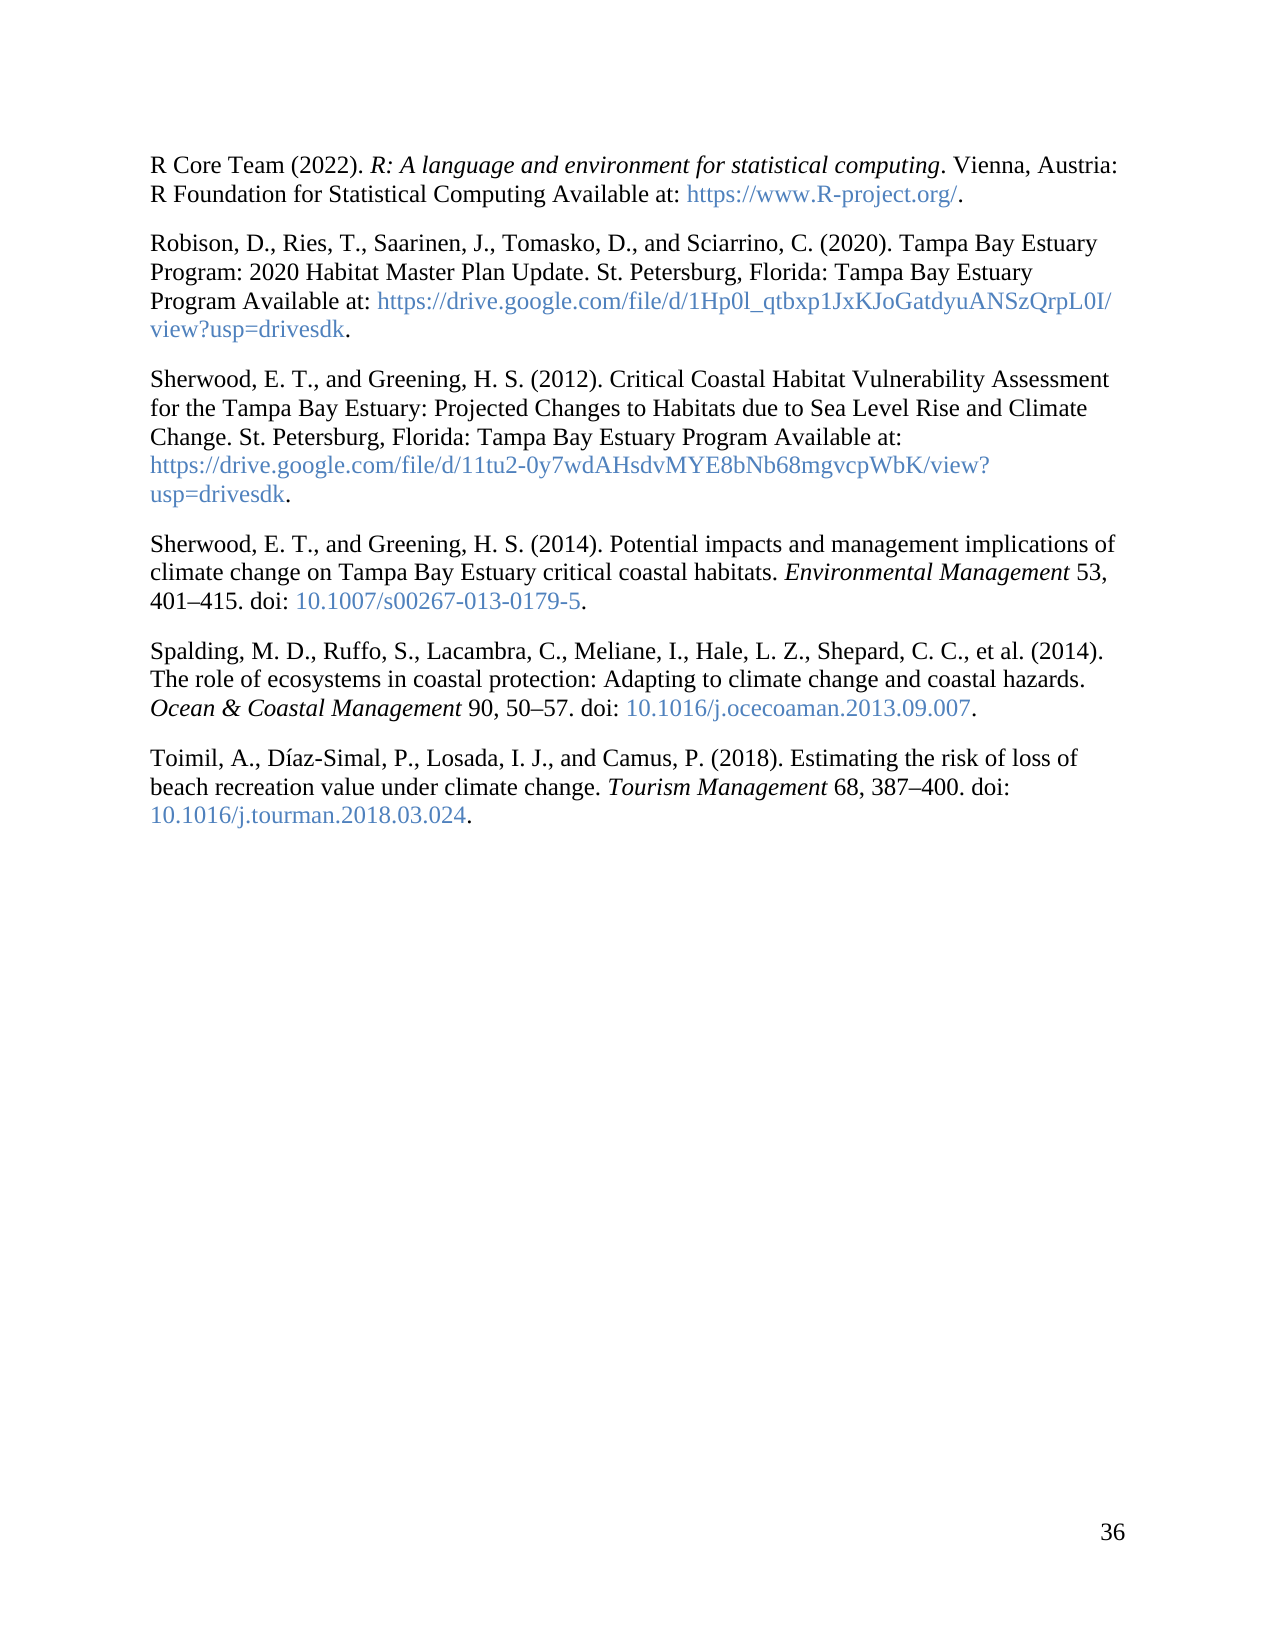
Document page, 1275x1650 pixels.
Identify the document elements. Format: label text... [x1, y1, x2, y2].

text Toimil, A., Díaz-Simal, P., Losada, I. J., and Camus, P. (2018). Estimating the risk of loss of beach recreation value under climate change. Tourism Management 68, 387–400. doi: 10.1016/j.tourman.2018.03.024. [150, 743, 1125, 829]
text Robison, D., Ries, T., Saarinen, J., Tomasko, D., and Sciarrino, C. (2020). Tampa Bay Estuary Program: 2020 Habitat Master Plan Update. St. Petersburg, Florida: Tampa Bay Estuary Program Available at: https://drive.google.com/file/d/1Hp0l_qtbxp1JxKJoGatdyuANSzQrpL0I/view?usp=drivesdk. [150, 228, 1125, 343]
text Spalding, M. D., Ruffo, S., Lacambra, C., Meliane, I., Hale, L. Z., Shepard, C. C., et al. (2014). The role of ecosystems in coastal protection: Adapting to climate change and coastal hazards. Ocean & Coastal Management 90, 50–57. doi: 10.1016/j.ocecoaman.2013.09.007. [150, 636, 1125, 722]
text Sherwood, E. T., and Greening, H. S. (2012). Critical Coastal Habitat Vulnerability Assessment for the Tampa Bay Estuary: Projected Changes to Habitats due to Sea Level Rise and Climate Change. St. Petersburg, Florida: Tampa Bay Estuary Program Available at: https://drive.google.com/file/d/11tu2-0y7wdAHsdvMYE8bNb68mgvcpWbK/view?usp=drivesdk. [150, 364, 1125, 508]
text R Core Team (2022). R: A language and environment for statistical computing. Vienna, Austria: R Foundation for Statistical Computing Available at: https://www.R-project.org/. [150, 150, 1125, 207]
text Sherwood, E. T., and Greening, H. S. (2014). Potential impacts and management implications of climate change on Tampa Bay Estuary critical coastal habitats. Environmental Management 53, 401–415. doi: 10.1007/s00267-013-0179-5. [150, 529, 1125, 615]
